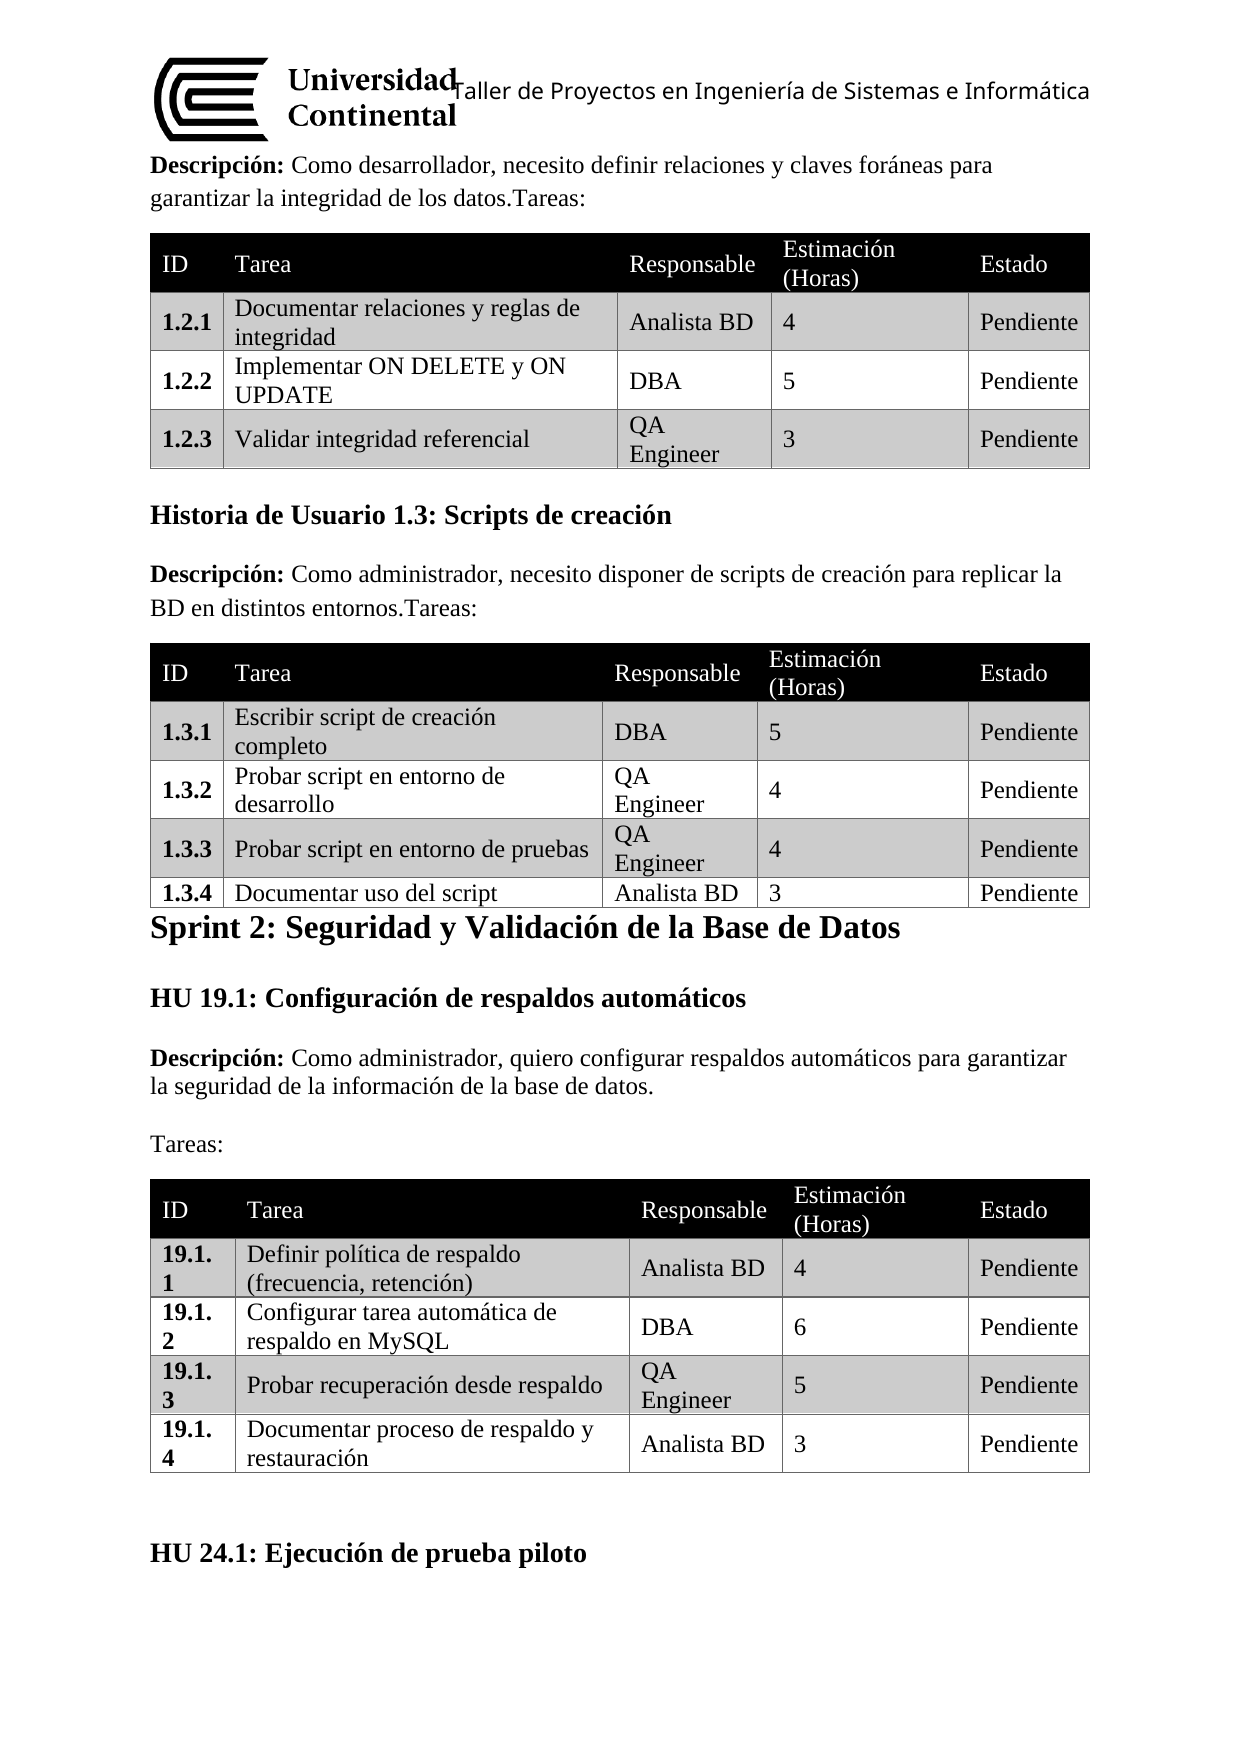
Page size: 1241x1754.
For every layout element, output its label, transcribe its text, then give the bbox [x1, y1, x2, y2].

table_cell 5 [772, 351, 968, 409]
table_header ID [151, 234, 223, 292]
picture [150, 54, 461, 144]
table_cell Validar integridad referencial [224, 410, 617, 467]
table_cell Pendiente [969, 819, 1089, 877]
table_cell 1.3.1 [151, 702, 223, 760]
table_cell 4 [772, 293, 968, 350]
table_cell 5 [758, 702, 968, 760]
table_cell Pendiente [969, 761, 1089, 818]
table_cell 4 [783, 1239, 968, 1296]
table_cell Probar script en entorno de pruebas [224, 819, 602, 877]
table_cell 1.3.3 [151, 819, 223, 877]
table_header Estado [969, 1180, 1089, 1238]
table_cell 19.1.1 [151, 1239, 235, 1296]
table_cell Analista BD [618, 293, 771, 350]
table_header Responsable [630, 1180, 782, 1238]
table_header ID [151, 1180, 235, 1238]
table_cell DBA [618, 351, 771, 409]
table_cell Pendiente [969, 702, 1089, 760]
table_cell 4 [758, 761, 968, 818]
table_cell Analista BD [630, 1415, 782, 1472]
table_header Estimación (Horas) [758, 644, 968, 701]
table_header Estimación (Horas) [772, 234, 968, 292]
table_cell Documentar relaciones y reglas de integridad [224, 293, 617, 350]
table_cell Implementar ON DELETE y ON UPDATE [224, 351, 617, 409]
text HU 24.1: Ejecución de prueba piloto [150, 1536, 1090, 1568]
table_cell Pendiente [969, 1356, 1089, 1413]
table_cell 3 [783, 1415, 968, 1472]
table_cell 1.2.2 [151, 351, 223, 409]
text Tareas: [150, 1129, 1090, 1158]
table_cell 19.1.3 [151, 1356, 235, 1413]
table_cell Pendiente [969, 1298, 1089, 1355]
table_header Estado [969, 234, 1089, 292]
table_cell Probar script en entorno de desarrollo [224, 761, 602, 818]
table_cell QA Engineer [603, 819, 757, 877]
text Descripción: Como administrador, quiero configurar respaldos automáticos para garantizar la seguridad de la información de la base de datos. [150, 1043, 1090, 1100]
text Historia de Usuario 1.3: Scripts de creación [150, 498, 1090, 530]
table_cell 19.1.2 [151, 1298, 235, 1355]
table_cell DBA [603, 702, 757, 760]
table_cell Probar recuperación desde respaldo [236, 1356, 629, 1413]
table_cell 3 [772, 410, 968, 467]
table_cell Pendiente [969, 293, 1089, 350]
table_header Responsable [618, 234, 771, 292]
table_cell Pendiente [969, 1239, 1089, 1296]
text Sprint 2: Seguridad y Validación de la Base de Datos [150, 908, 1090, 946]
table_header Estimación (Horas) [783, 1180, 968, 1238]
table_cell 6 [783, 1298, 968, 1355]
table_cell DBA [630, 1298, 782, 1355]
table_cell Documentar proceso de respaldo y restauración [236, 1415, 629, 1472]
table_cell 4 [758, 819, 968, 877]
table_cell QA Engineer [618, 410, 771, 467]
table_cell Pendiente [969, 1415, 1089, 1472]
table_header Tarea [224, 644, 602, 701]
table_cell Pendiente [969, 410, 1089, 467]
table_cell 1.3.4 [151, 878, 223, 907]
table_cell Analista BD [603, 878, 757, 907]
table_cell 19.1.4 [151, 1415, 235, 1472]
table_header Estado [969, 644, 1089, 701]
table_header Tarea [224, 234, 617, 292]
table_cell 3 [758, 878, 968, 907]
table_cell Configurar tarea automática de respaldo en MySQL [236, 1298, 629, 1355]
table_cell Pendiente [969, 351, 1089, 409]
text Descripción: Como desarrollador, necesito definir relaciones y claves foráneas para garantizar la integridad de los datos.Tareas: [150, 150, 1090, 212]
text HU 19.1: Configuración de respaldos automáticos [150, 981, 1090, 1013]
table_header Tarea [236, 1180, 629, 1238]
text Descripción: Como administrador, necesito disponer de scripts de creación para replicar la BD en distintos entornos.Tareas: [150, 559, 1090, 621]
table_header Responsable [603, 644, 757, 701]
table_cell Pendiente [969, 878, 1089, 907]
table_cell 1.2.1 [151, 293, 223, 350]
table_header ID [151, 644, 223, 701]
table_cell QA Engineer [603, 761, 757, 818]
table_cell 5 [783, 1356, 968, 1413]
table_cell Escribir script de creación completo [224, 702, 602, 760]
table_cell Definir política de respaldo (frecuencia, retención) [236, 1239, 629, 1296]
table_cell QA Engineer [630, 1356, 782, 1413]
table_cell Documentar uso del script [224, 878, 602, 907]
table_cell 1.2.3 [151, 410, 223, 467]
table_cell 1.3.2 [151, 761, 223, 818]
table_cell Analista BD [630, 1239, 782, 1296]
